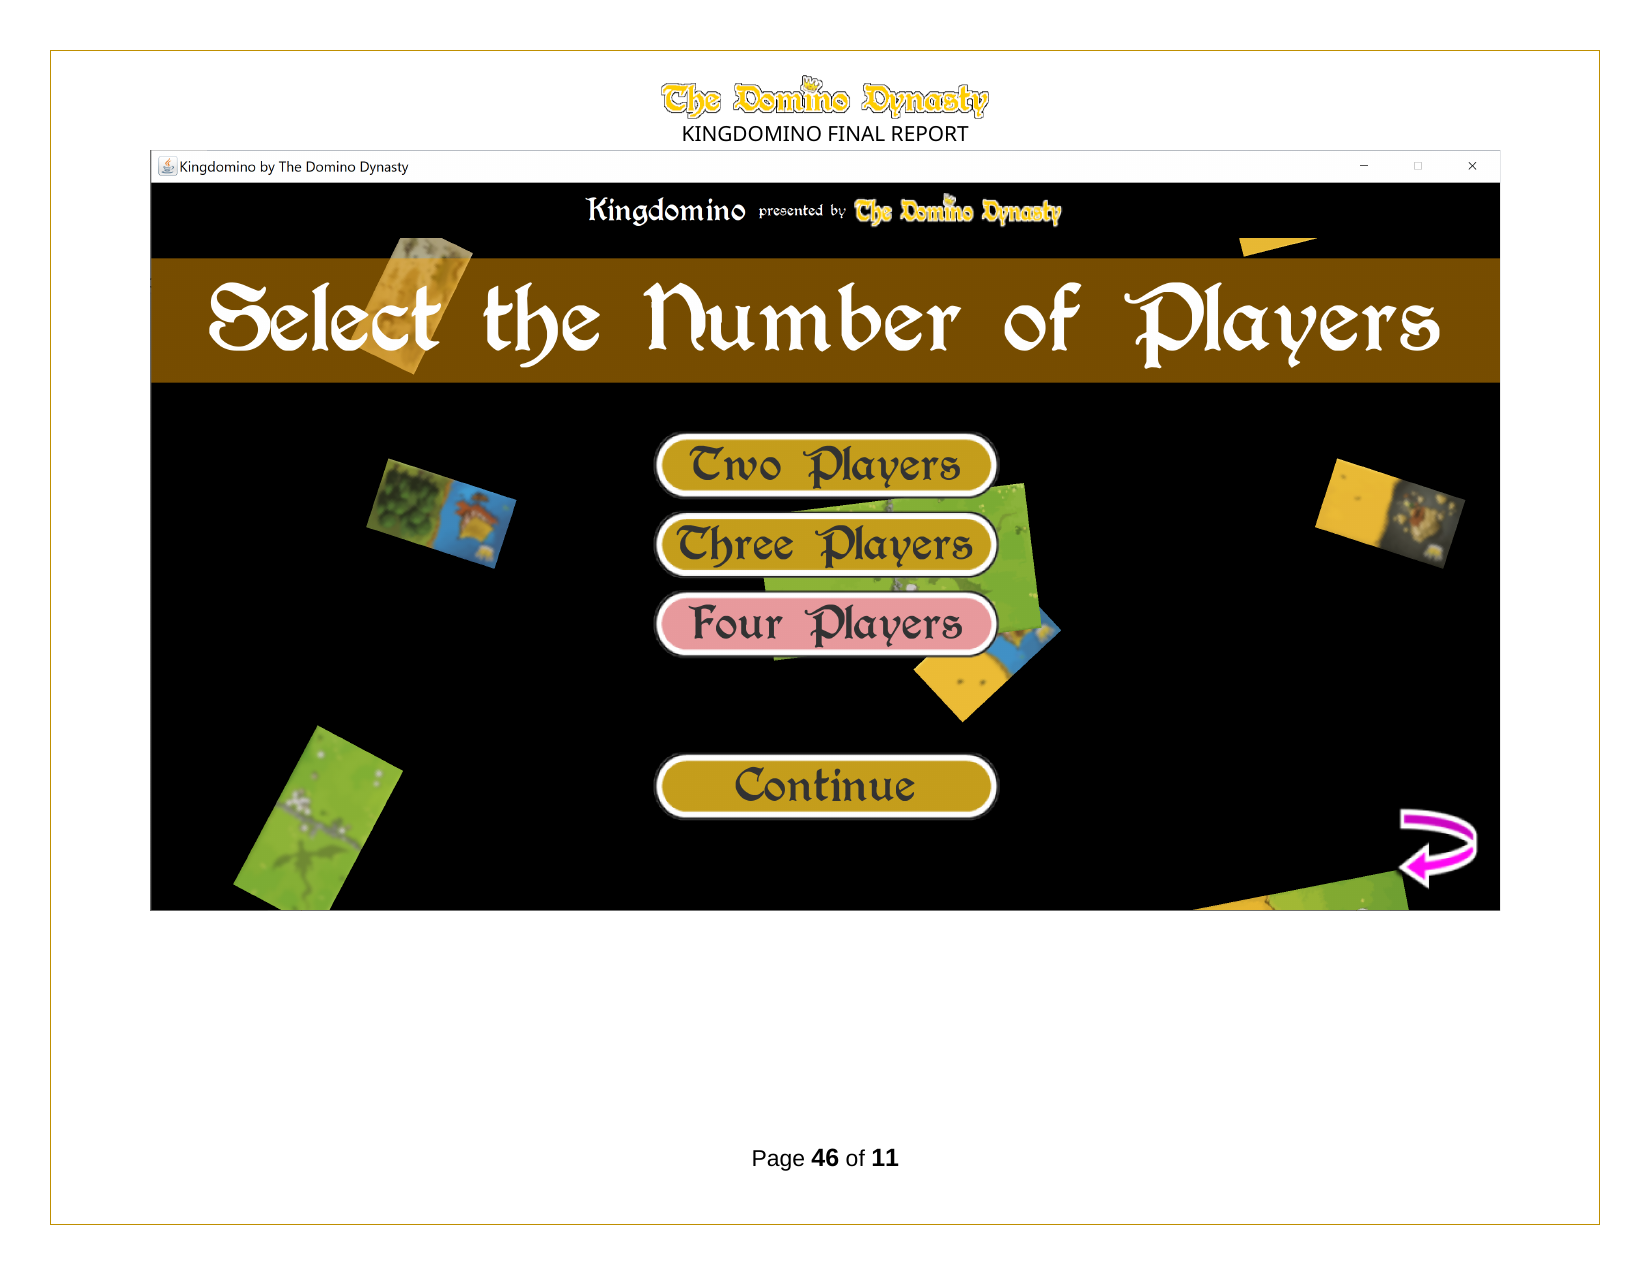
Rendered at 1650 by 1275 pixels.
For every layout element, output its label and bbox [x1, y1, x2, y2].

picture [150, 150, 1500, 911]
picture [657, 75, 993, 119]
